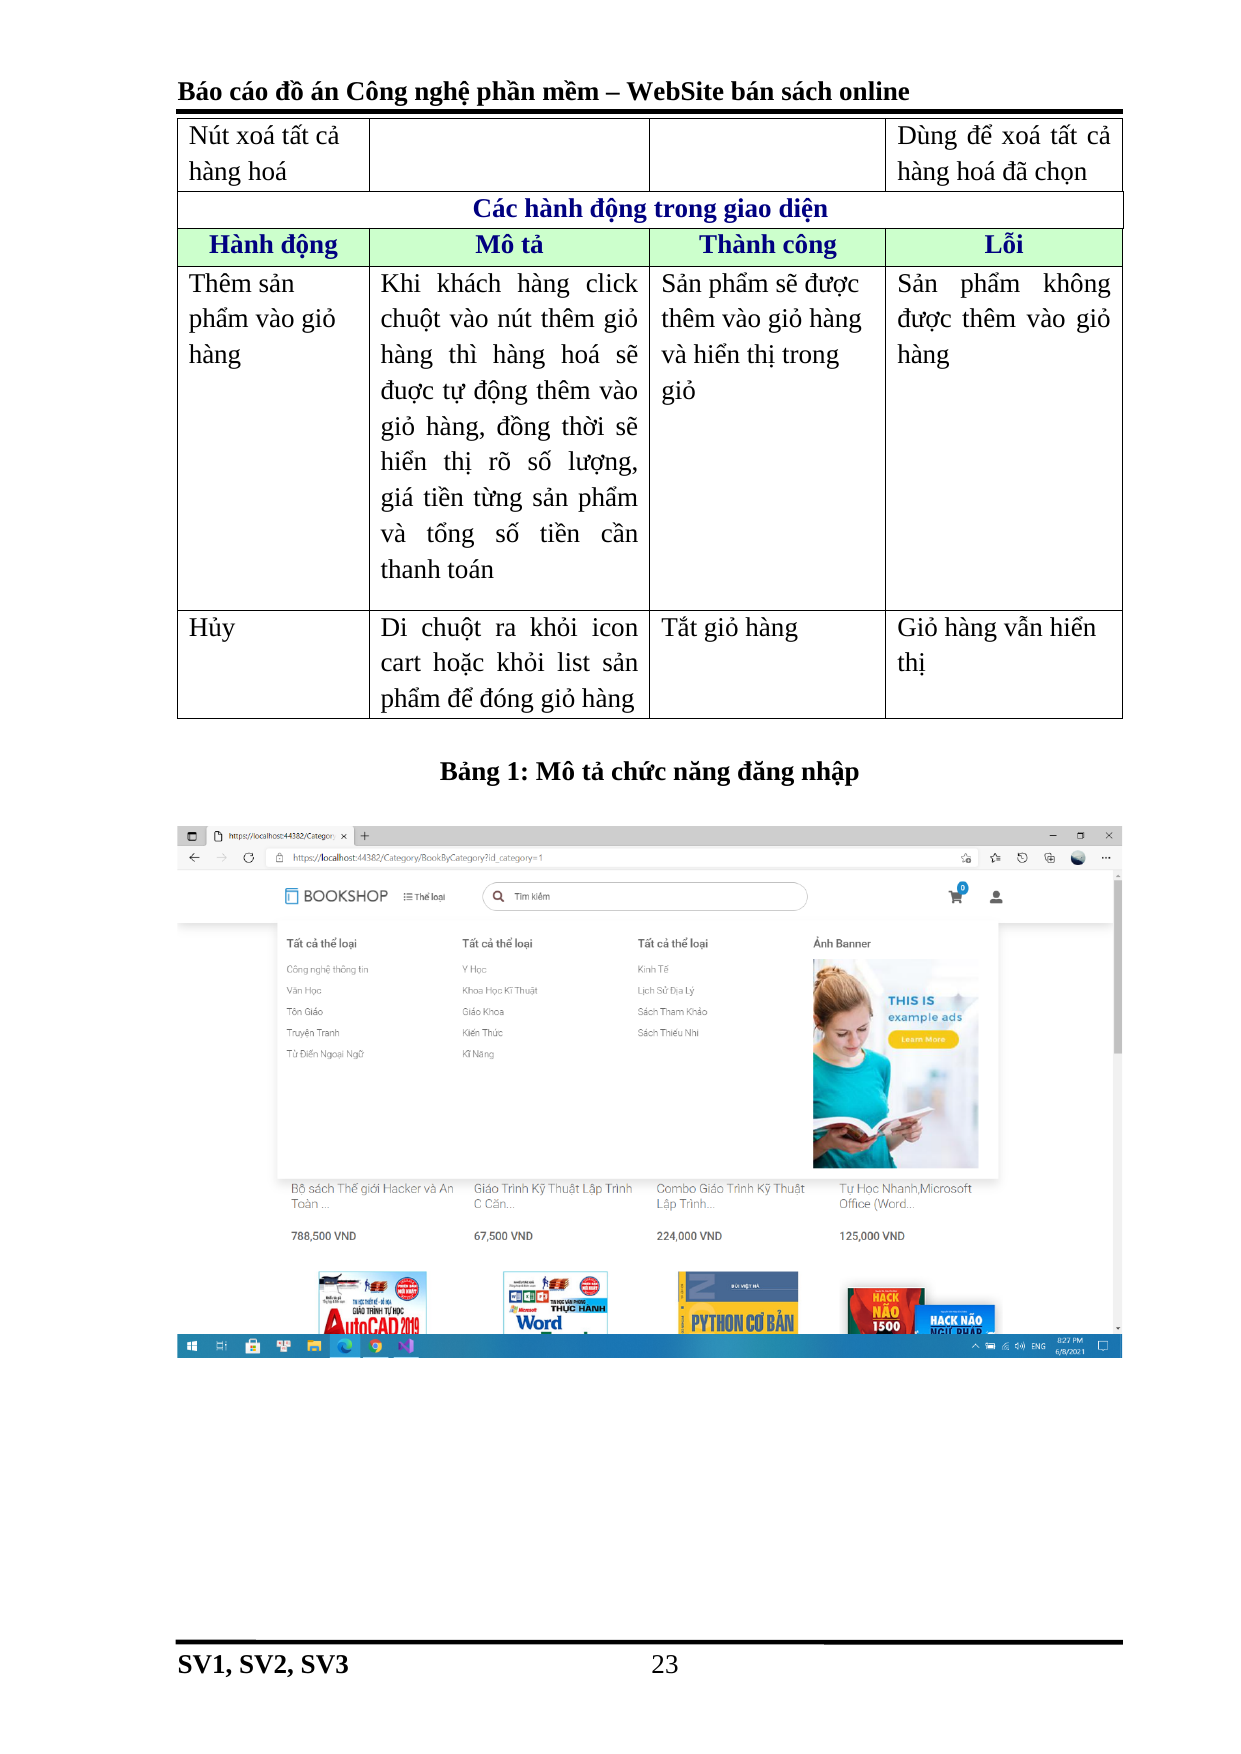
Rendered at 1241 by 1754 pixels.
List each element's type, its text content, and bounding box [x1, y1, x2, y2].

table_cell Giỏ hàng vẫn hiển thị [886, 611, 1122, 718]
table_cell Thêm sản phẩm vào giỏ hàng [178, 267, 369, 610]
table_cell Sản phẩm không được thêm vào giỏ hàng [886, 267, 1122, 610]
table_cell [650, 119, 885, 191]
table_cell Lỗi [886, 229, 1122, 266]
table_cell Thành công [650, 229, 885, 266]
table_cell Sản phẩm sẽ được thêm vào giỏ hàng và hiển thị trong giỏ [650, 267, 885, 610]
table_cell Dùng để xoá tất cả hàng hoá đã chọn [886, 119, 1122, 191]
picture [177, 826, 1123, 1358]
table_cell Mô tả [370, 229, 649, 266]
table_cell Các hành động trong giao diện [178, 192, 1123, 228]
table_cell Khi khách hàng click chuột vào nút thêm giỏ hàng thì hàng hoá sẽ đuợc tự động thêm vào giỏ hàng, đồng thời sẽ hiển thị rõ số lượng, giá tiền từng sản phẩm và tổng số tiền cần thanh toán [370, 267, 649, 610]
table_cell Hành động [178, 229, 369, 266]
text Bảng 1: Mô tả chức năng đăng nhập [177, 755, 1122, 786]
table_cell Hủy [178, 611, 369, 718]
table_cell [370, 119, 649, 191]
table_cell Tắt giỏ hàng [650, 611, 885, 718]
table_cell Nút xoá tất cả hàng hoá [178, 119, 369, 191]
table_cell Di chuột ra khỏi icon cart hoặc khỏi list sản phẩm để đóng giỏ hàng [370, 611, 649, 718]
